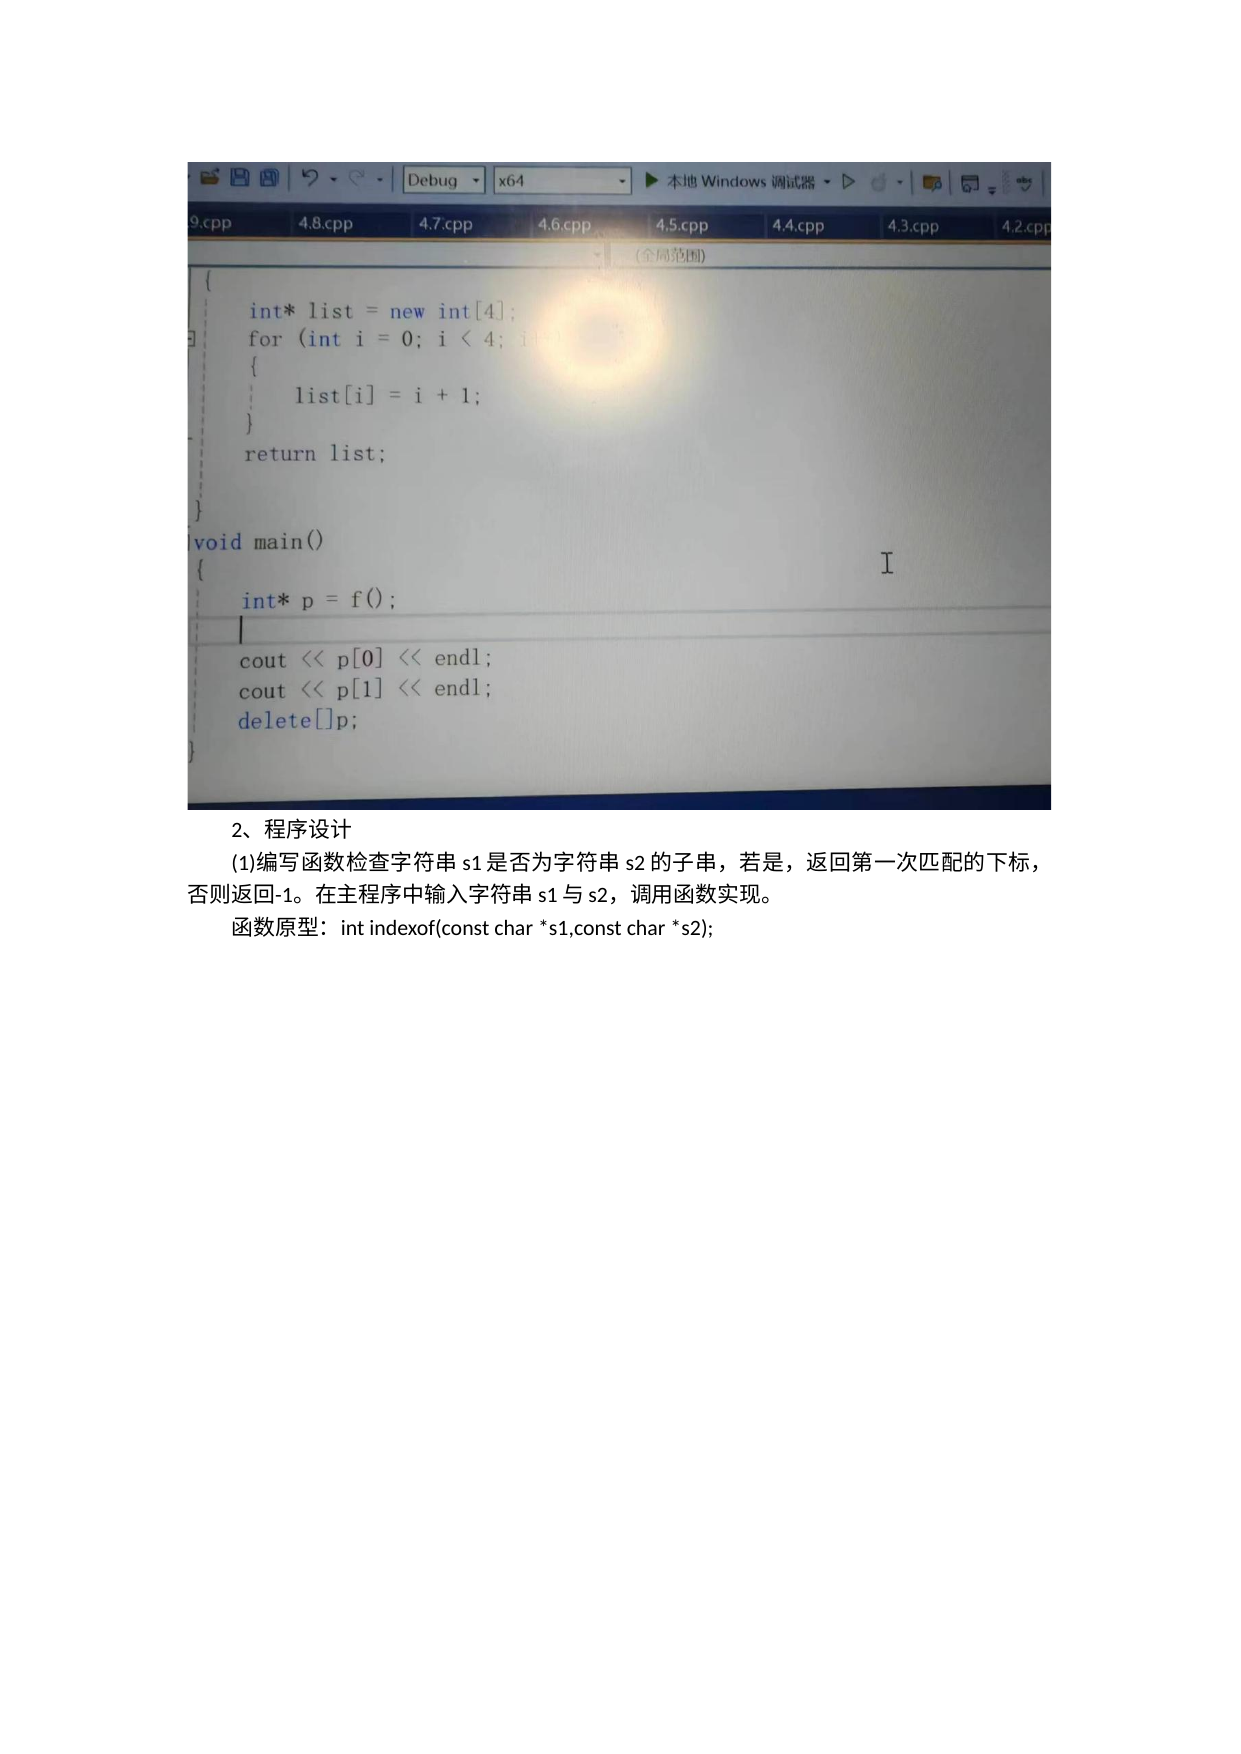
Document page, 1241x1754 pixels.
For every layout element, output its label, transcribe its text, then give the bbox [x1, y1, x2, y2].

text (1)编写函数检查字符串s1是否为字符串s2的子串，若是，返回第一次匹配的下标，否则返回-1。在主程序中输入字符串s1与s2，调用函数实现。 [187, 844, 1053, 909]
text 2、程序设计 [187, 812, 1053, 844]
text 函数原型：int indexof(const char *s1,const char *s2); [187, 909, 1053, 942]
picture [187, 162, 1052, 810]
